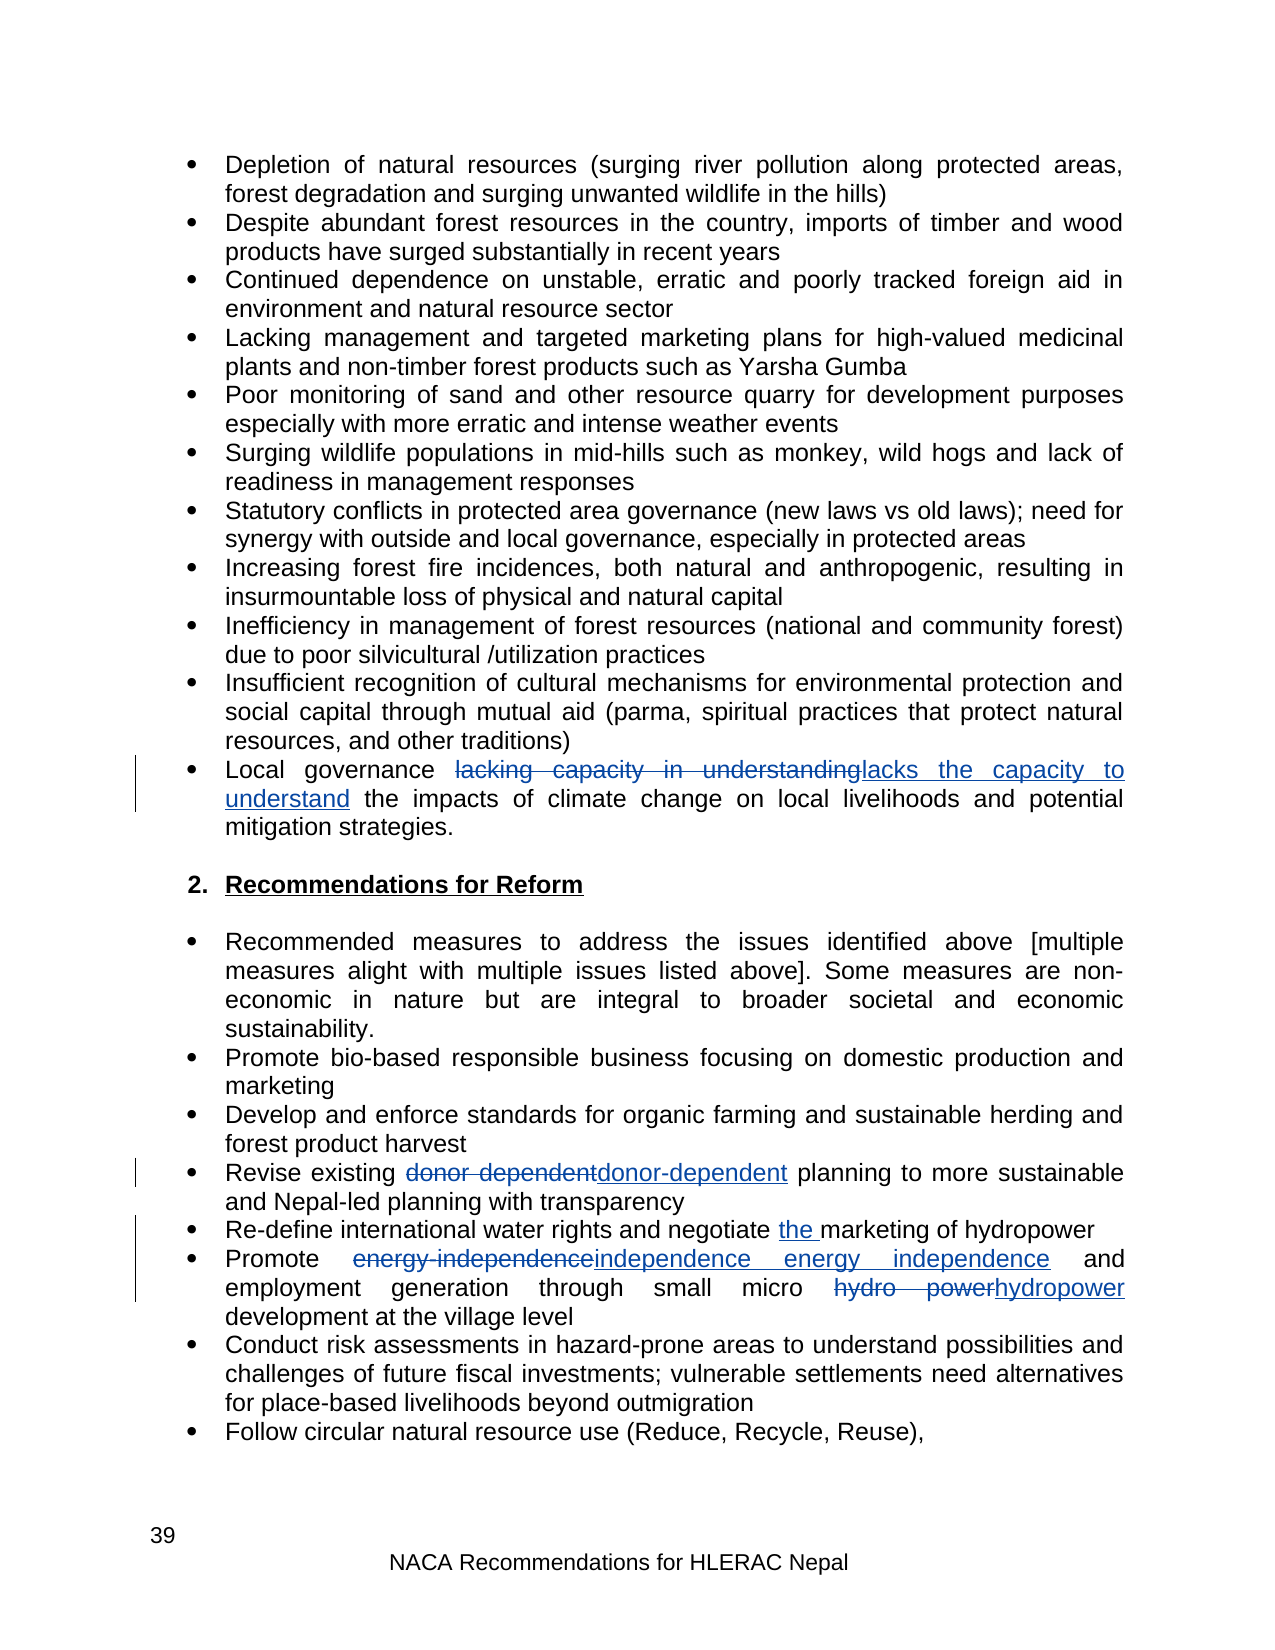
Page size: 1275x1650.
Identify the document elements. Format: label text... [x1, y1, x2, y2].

list Statutory conflicts in protected area governance (new laws vs old laws); need for synergy with outside and local governance, especially in protected areas [187, 496, 1125, 553]
list Increasing forest fire incidences, both natural and anthropogenic, resulting in insurmountable loss of physical and natural capital [187, 553, 1125, 611]
list Recommended measures to address the issues identified above [multiple measures alight with multiple issues listed above]. Some measures are non-economic in nature but are integral to broader societal and economic sustainability. [187, 927, 1125, 1042]
list Despite abundant forest resources in the country, imports of timber and wood products have surged substantially in recent years [187, 208, 1125, 265]
list Conduct risk assessments in hazard-prone areas to understand possibilities and challenges of future fiscal investments; vulnerable settlements need alternatives for place-based livelihoods beyond outmigration [187, 1331, 1125, 1417]
list Promote and employment generation through small micro development at the village level [187, 1244, 1125, 1331]
list Re-define international water rights and negotiate marketing of hydropower [187, 1215, 1125, 1244]
list Continued dependence on unstable, erratic and poorly tracked foreign aid in environment and natural resource sector [187, 265, 1125, 323]
list Follow circular natural resource use (Reduce, Recycle, Reuse), [187, 1417, 1125, 1446]
list Insufficient recognition of cultural mechanisms for environmental protection and social capital through mutual aid (parma, spiritual practices that protect natural resources, and other traditions) [187, 668, 1125, 755]
list Depletion of natural resources (surging river pollution along protected areas, forest degradation and surging unwanted wildlife in the hills) [187, 150, 1125, 208]
list Lacking management and targeted marketing plans for high-valued medicinal plants and non-timber forest products such as Yarsha Gumba [187, 323, 1125, 380]
list Promote bio-based responsible business focusing on domestic production and marketing [187, 1042, 1125, 1100]
list Recommendations for Reform [187, 870, 1125, 899]
list Inefficiency in management of forest resources (national and community forest) due to poor silvicultural /utilization practices [187, 611, 1125, 668]
list Develop and enforce standards for organic farming and sustainable herding and forest product harvest [187, 1100, 1125, 1158]
list Poor monitoring of sand and other resource quarry for development purposes especially with more erratic and intense weather events [187, 380, 1125, 438]
list Revise existing planning to more sustainable and Nepal-led planning with transparency [187, 1158, 1125, 1215]
list Local governance the impacts of climate change on local livelihoods and potential mitigation strategies. [187, 755, 1125, 841]
list Surging wildlife populations in mid-hills such as monkey, wild hogs and lack of readiness in management responses [187, 438, 1125, 496]
